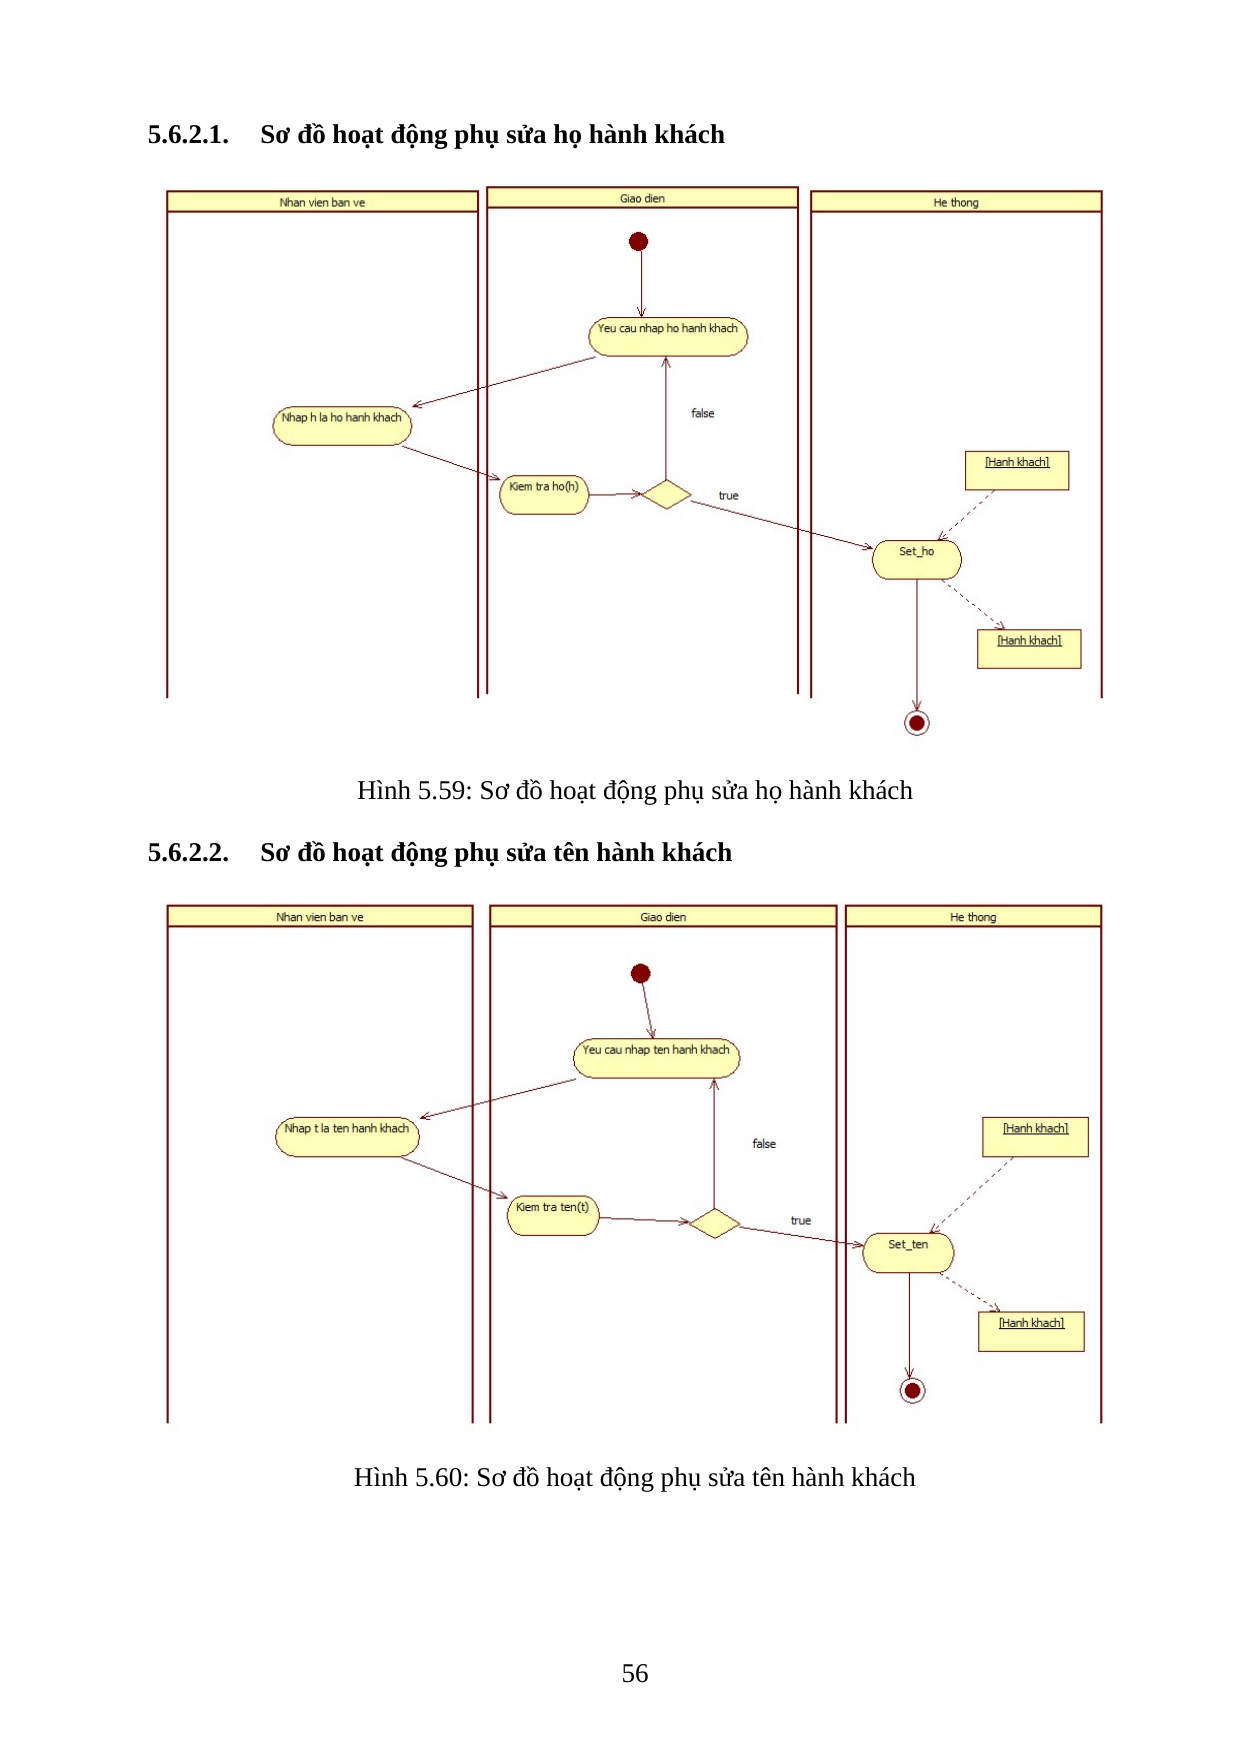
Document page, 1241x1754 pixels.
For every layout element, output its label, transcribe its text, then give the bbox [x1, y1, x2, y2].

picture [147, 886, 1123, 1443]
subtitle Sơ đồ hoạt động phụ sửa họ hành khách [148, 118, 1122, 149]
picture [147, 167, 1123, 756]
subtitle Sơ đồ hoạt động phụ sửa tên hành khách [148, 836, 1122, 867]
